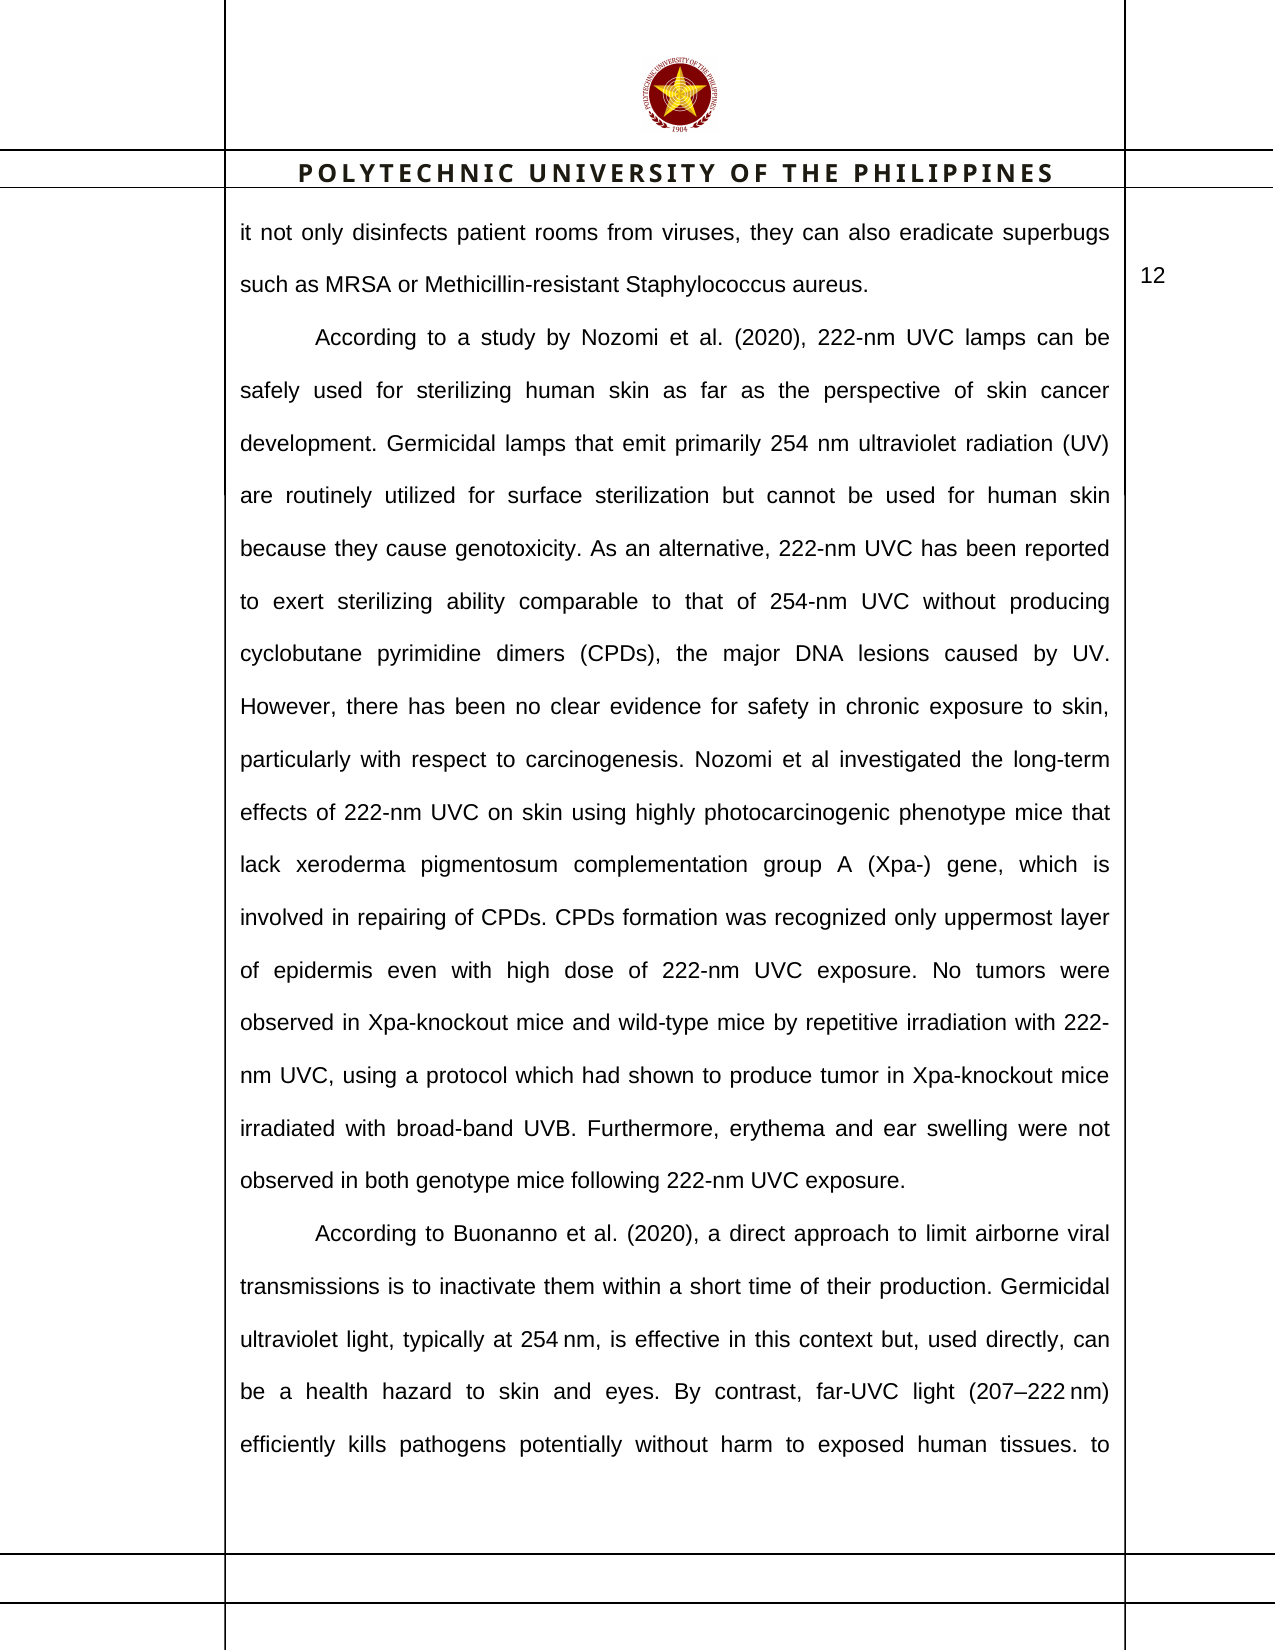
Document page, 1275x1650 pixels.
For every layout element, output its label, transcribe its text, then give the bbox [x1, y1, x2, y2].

picture [642, 57, 718, 133]
text According to a study by Nozomi et al. (2020), 222-nm UVC lamps can be safely used for sterilizing human skin as far as the perspective of skin cancer development. Germicidal lamps that emit primarily 254 nm ultraviolet radiation (UV) are routinely utilized for surface sterilization but cannot be used for human skin because they cause genotoxicity. As an alternative, 222-nm UVC has been reported to exert sterilizing ability comparable to that of 254-nm UVC without producing cyclobutane pyrimidine dimers (CPDs), the major DNA lesions caused by UV. However, there has been no clear evidence for safety in chronic exposure to skin, particularly with respect to carcinogenesis. Nozomi et al investigated the long-term effects of 222-nm UVC on skin using highly photocarcinogenic phenotype mice that lack xeroderma pigmentosum complementation group A (Xpa-) gene, which is involved in repairing of CPDs. CPDs formation was recognized only uppermost layer of epidermis even with high dose of 222-nm UVC exposure. No tumors were observed in Xpa-knockout mice and wild-type mice by repetitive irradiation with 222-nm UVC, using a protocol which had shown to produce tumor in Xpa-knockout mice irradiated with broad-band UVB. Furthermore, erythema and ear swelling were not observed in both genotype mice following 222-nm UVC exposure. [240, 324, 1111, 1194]
